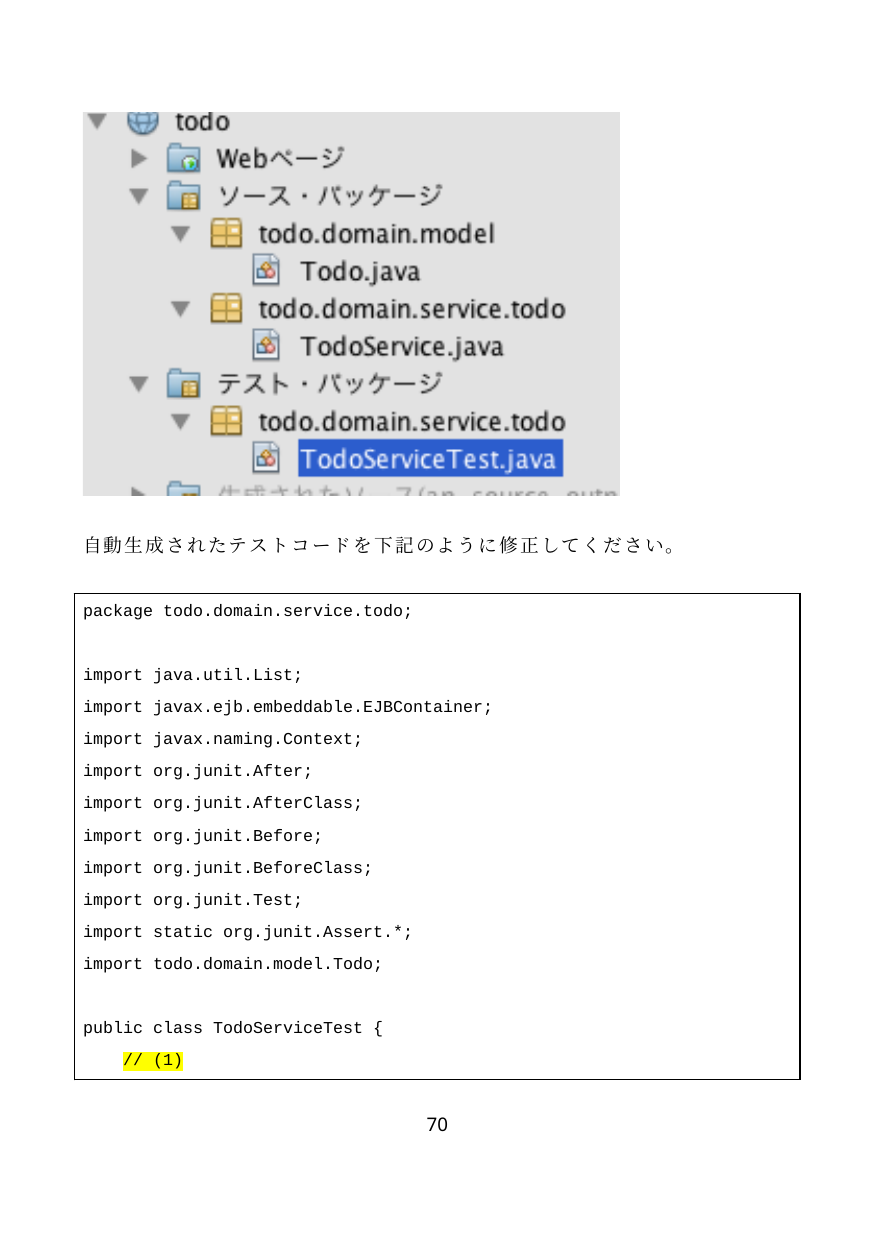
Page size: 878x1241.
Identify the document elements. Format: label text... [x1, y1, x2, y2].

text // (1) [75, 1042, 799, 1079]
text public class TodoServiceTest { [83, 1013, 791, 1042]
text package todo.domain.service.todo; [75, 594, 799, 628]
text 生成されたテストコードをのように修正。 [83, 529, 791, 561]
text import static org.junit.Assert.*; [83, 917, 791, 949]
text import javax.ejb.embeddable.EJBContainer; [83, 692, 791, 724]
text import org.junit.Test; [83, 885, 791, 917]
text import org.junit.After; [83, 756, 791, 788]
text import org.junit.BeforeClass; [83, 853, 791, 885]
text import org.junit.Before; [83, 821, 791, 853]
picture [82, 112, 620, 496]
text import org.junit.AfterClass; [83, 788, 791, 821]
text import java.util.List; [83, 660, 791, 692]
text import javax.naming.Context; [83, 724, 791, 756]
text import todo.domain.model.Todo; [83, 949, 791, 981]
